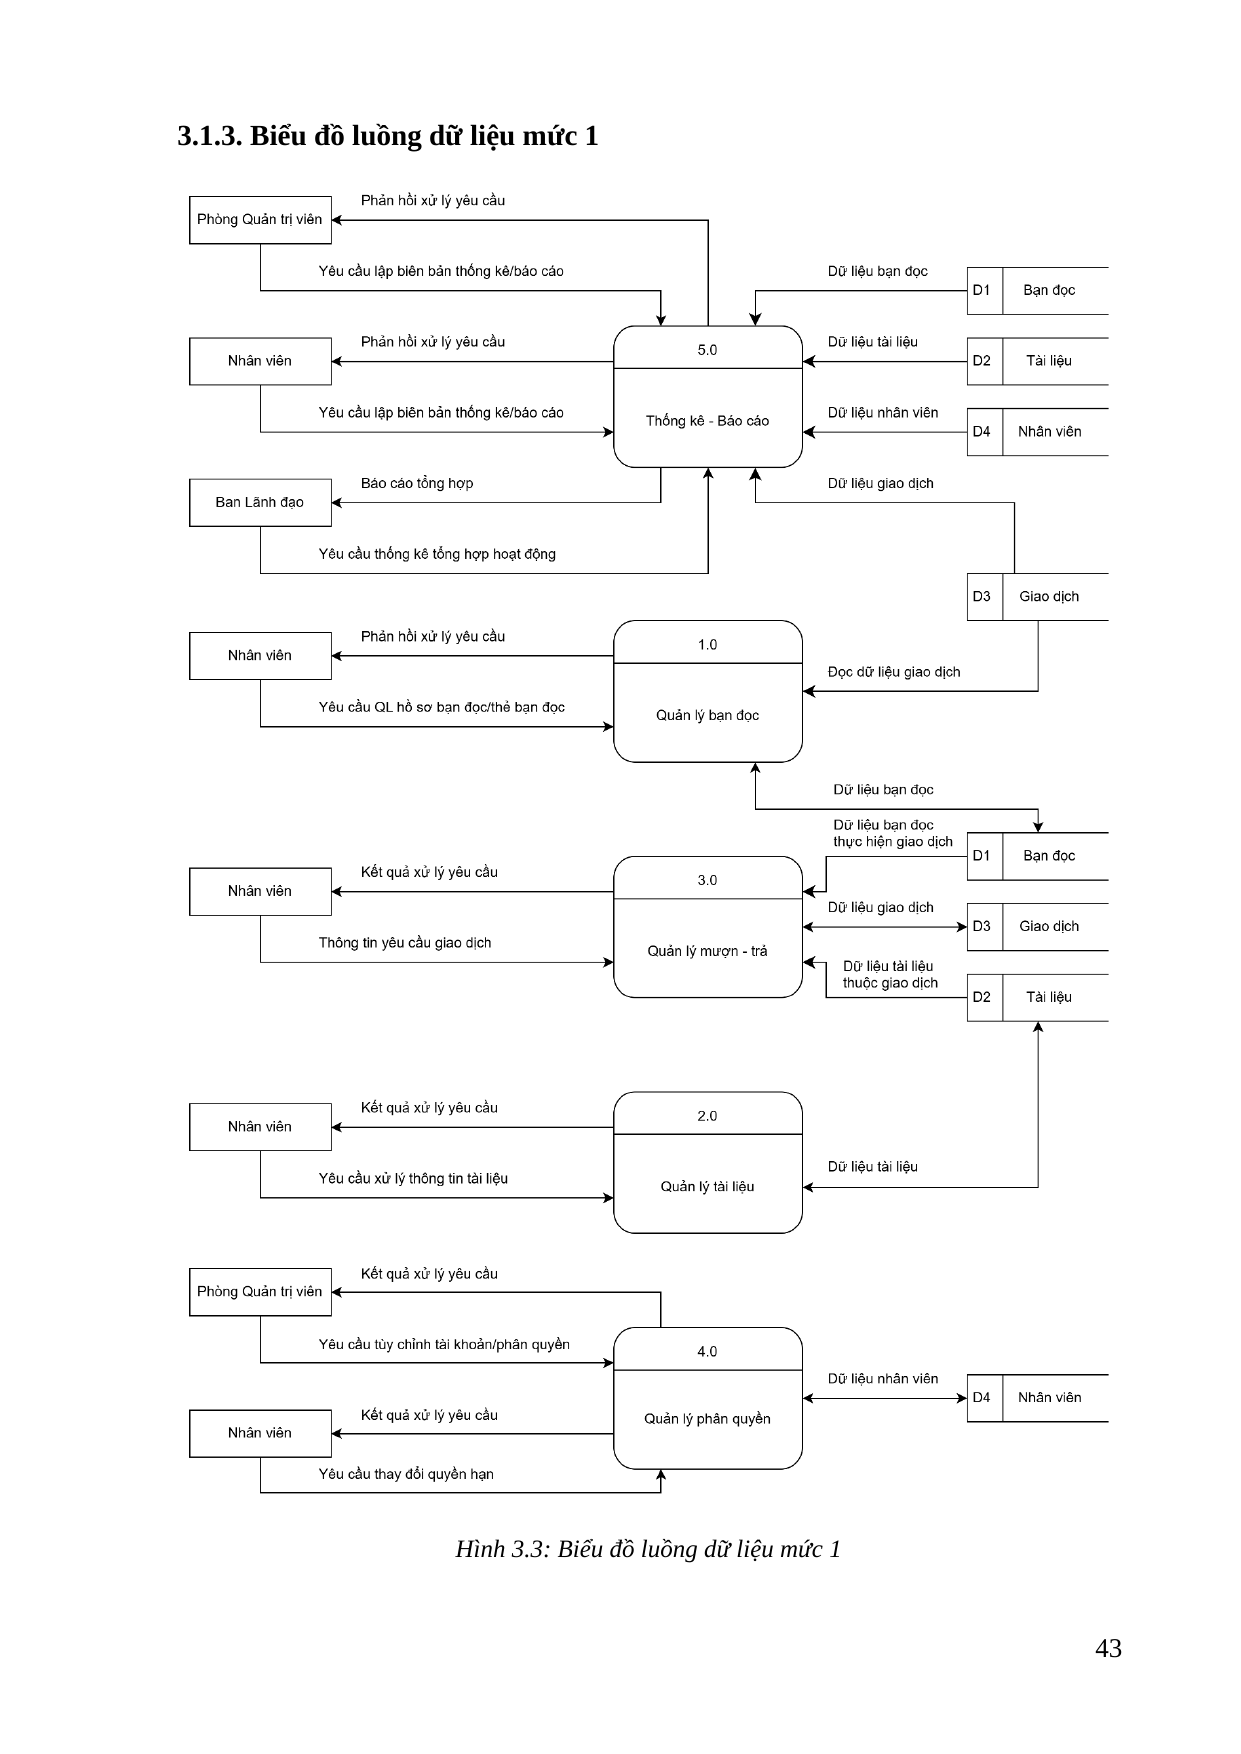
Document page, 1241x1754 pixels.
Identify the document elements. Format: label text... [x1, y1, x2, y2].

picture [177, 172, 1122, 1514]
subtitle 3.1.3. Biểu đồ luồng dữ liệu mức 1 [177, 118, 1122, 152]
subtitle Hình 3.3: Biểu đồ luồng dữ liệu mức 1 [177, 1534, 1122, 1563]
